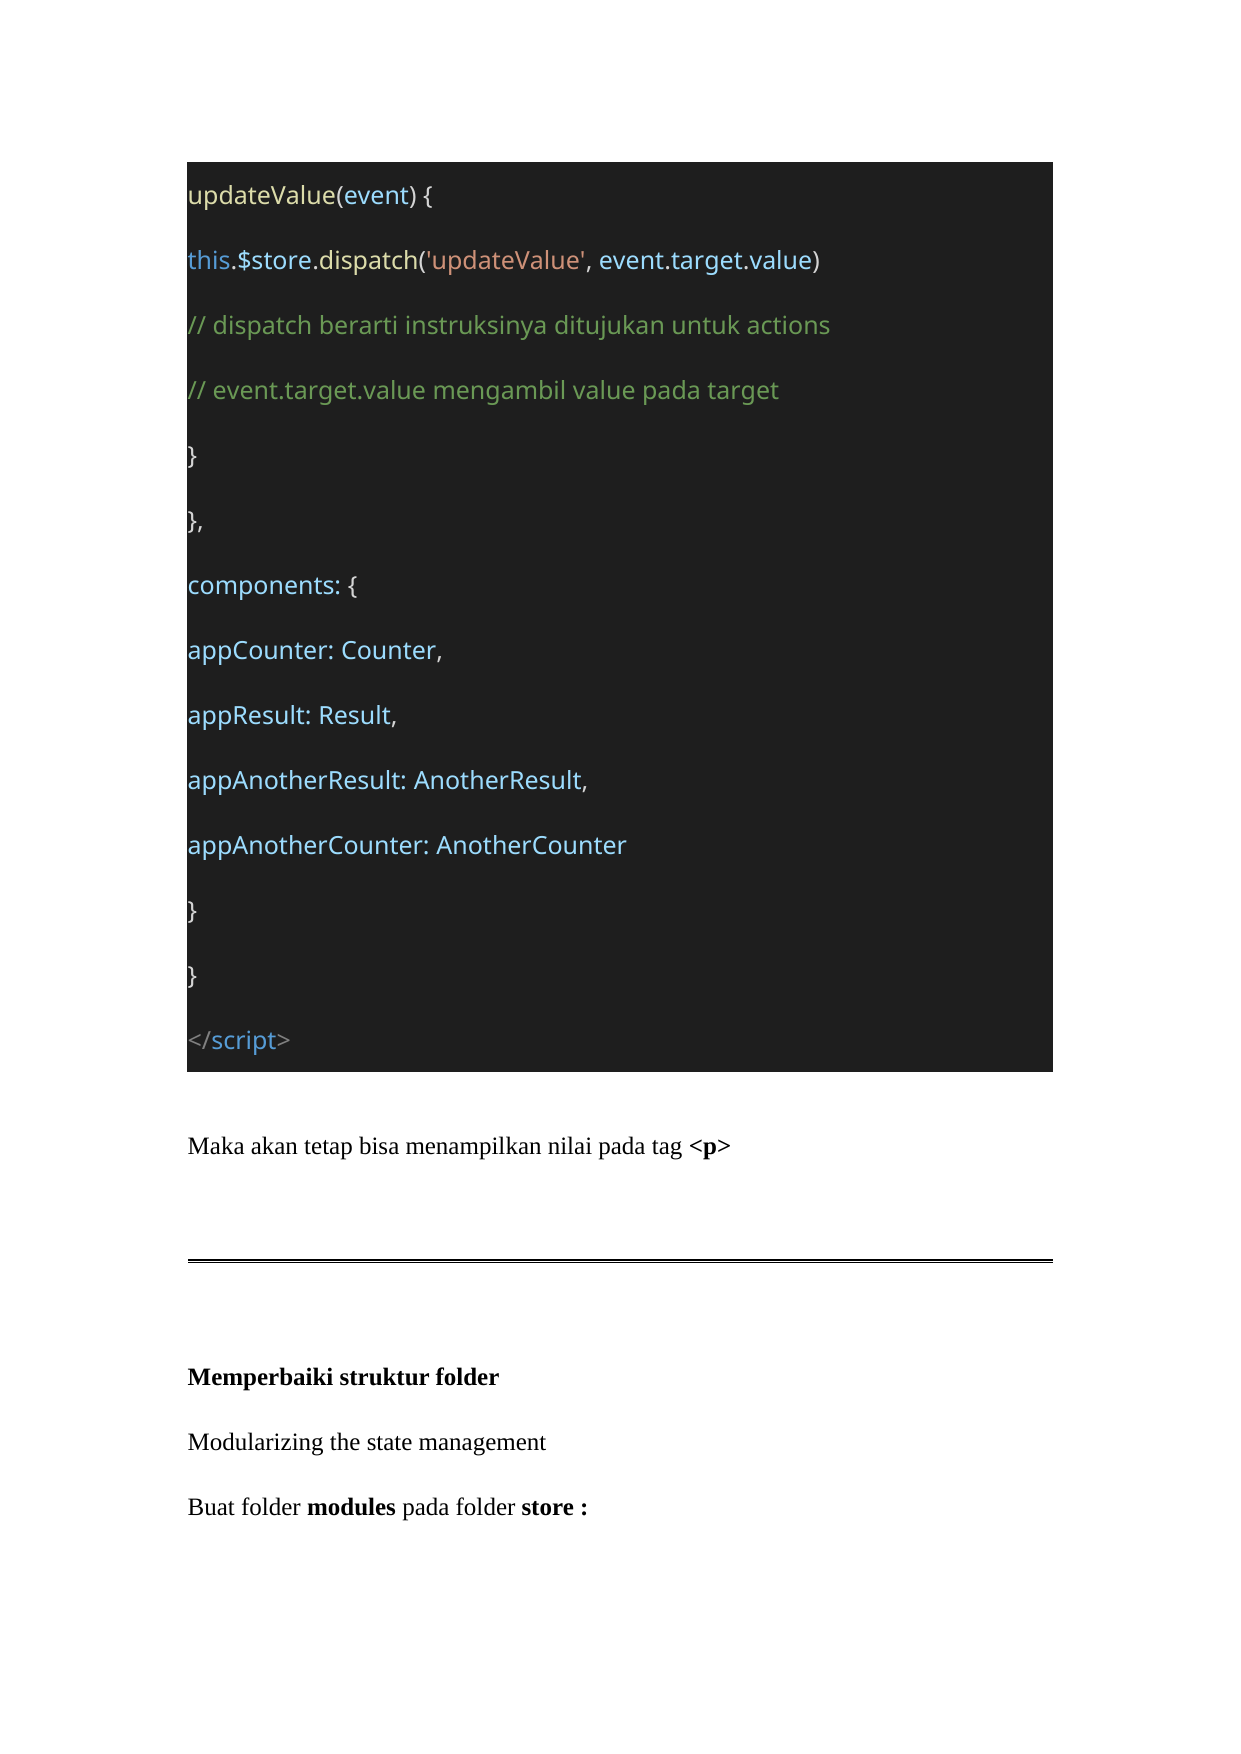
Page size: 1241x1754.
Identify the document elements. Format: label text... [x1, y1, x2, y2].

text updateValue(event) { [187, 162, 1053, 227]
text }, [187, 487, 1053, 552]
text appCounter: Counter, [187, 617, 1053, 682]
text appResult: Result, [187, 682, 1053, 747]
text appAnotherResult: AnotherResult, [187, 747, 1053, 812]
text this.$store.dispatch('updateValue', event.target.value) [187, 227, 1053, 292]
text // dispatch berarti instruksinya ditujukan untuk actions [187, 292, 1053, 357]
text components: { [187, 552, 1053, 617]
text </script> [187, 1007, 1053, 1072]
list Modularizing the state management [187, 1425, 1053, 1458]
text } [187, 877, 1053, 942]
list Buat folder modules pada folder store : [187, 1490, 1053, 1523]
list Maka akan tetap bisa menampilkan nilai pada tag <p> [187, 1129, 1053, 1162]
text // event.target.value mengambil value pada target [187, 357, 1053, 422]
text } [187, 422, 1053, 487]
text appAnotherCounter: AnotherCounter [187, 812, 1053, 877]
list Memperbaiki struktur folder [187, 1360, 1053, 1393]
text } [187, 942, 1053, 1007]
